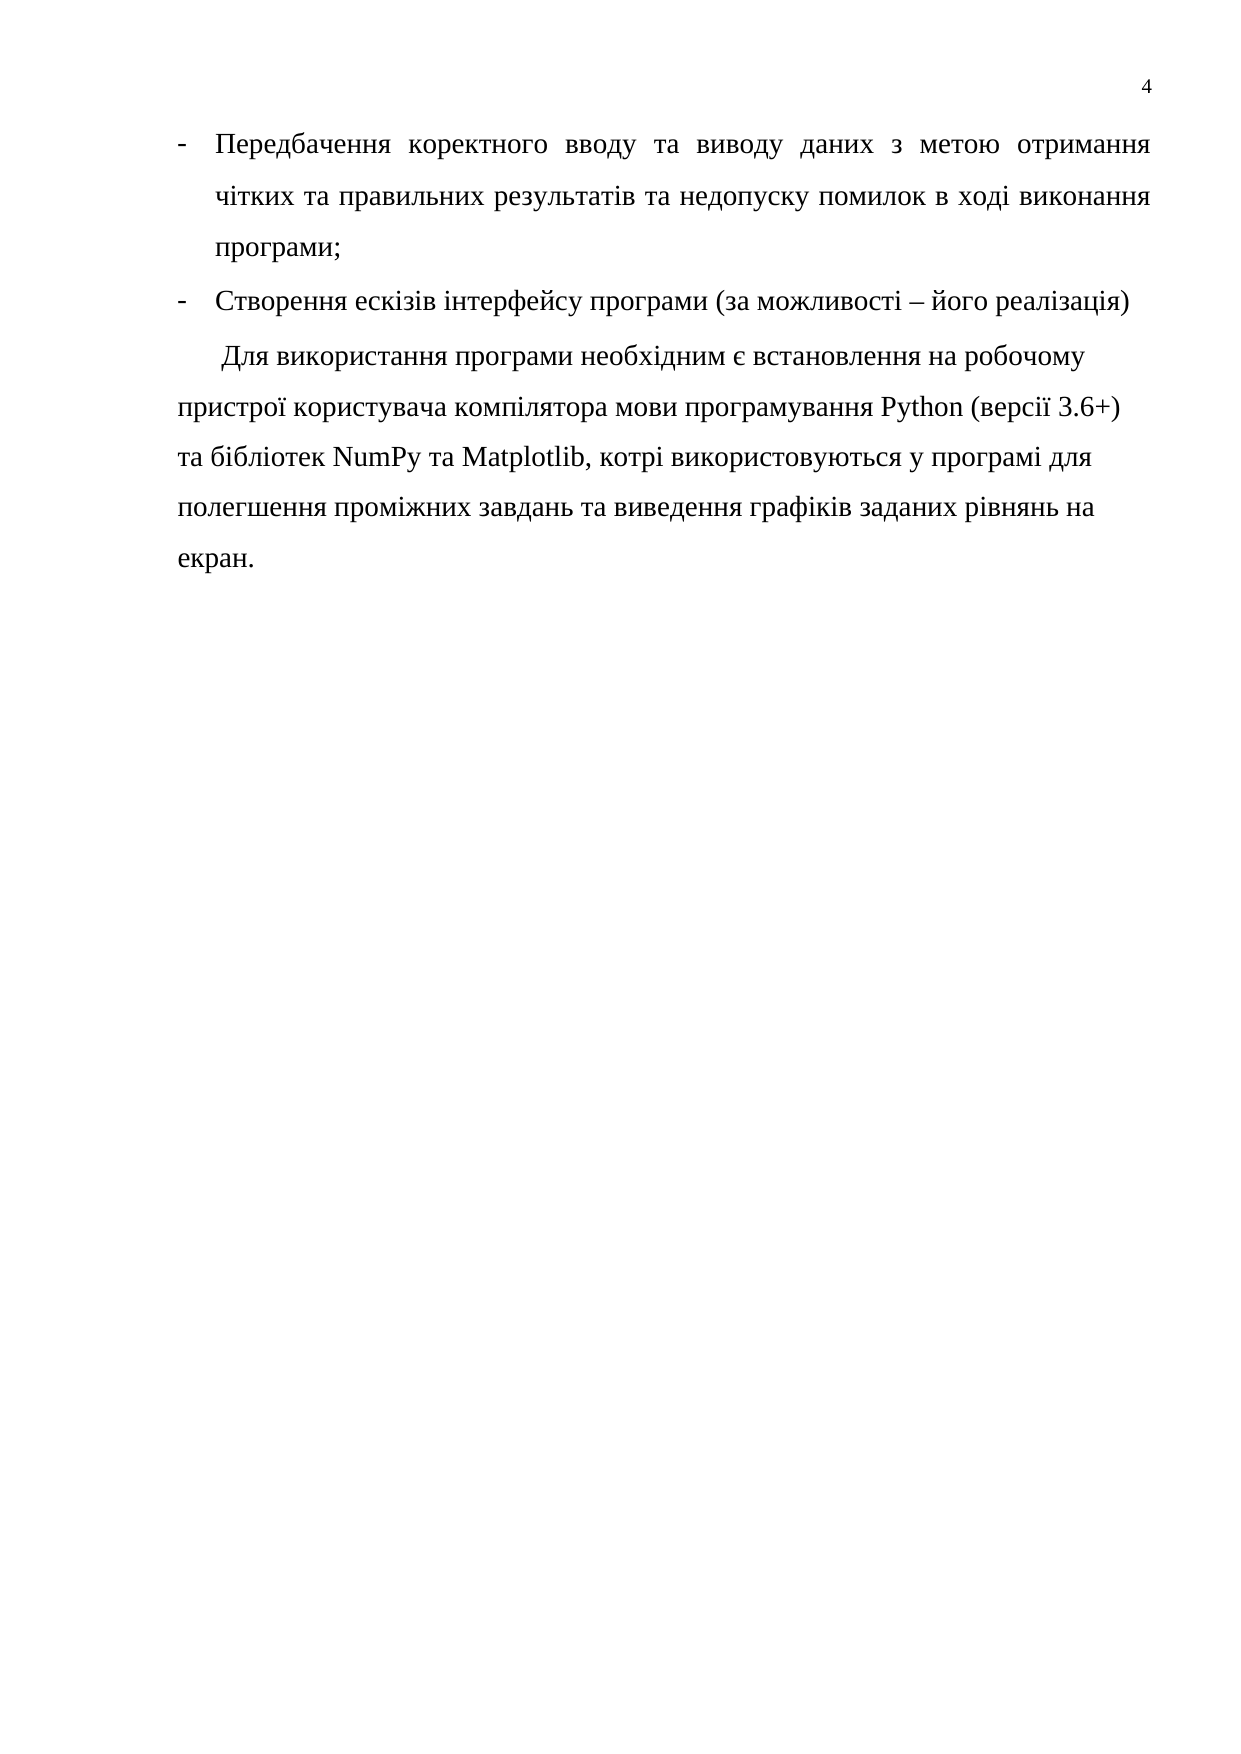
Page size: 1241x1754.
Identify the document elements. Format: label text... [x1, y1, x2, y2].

list Передбачення коректного вводу та виводу даних з метою отримання чітких та правильних результатів та недопуску помилок в ході виконання програми; [177, 122, 1152, 262]
list Створення ескізів інтерфейсу програми (за можливості – його реалізація) [177, 279, 1152, 319]
text Для використання програми необхідним є встановлення на робочому пристрої користувача компілятора мови програмування Python (версії 3.6+) та бібліотек NumPy та Matplotlib, котрі використовуються у програмі для полегшення проміжних завдань та виведення графіків заданих рівнянь на екран. [177, 338, 1152, 573]
